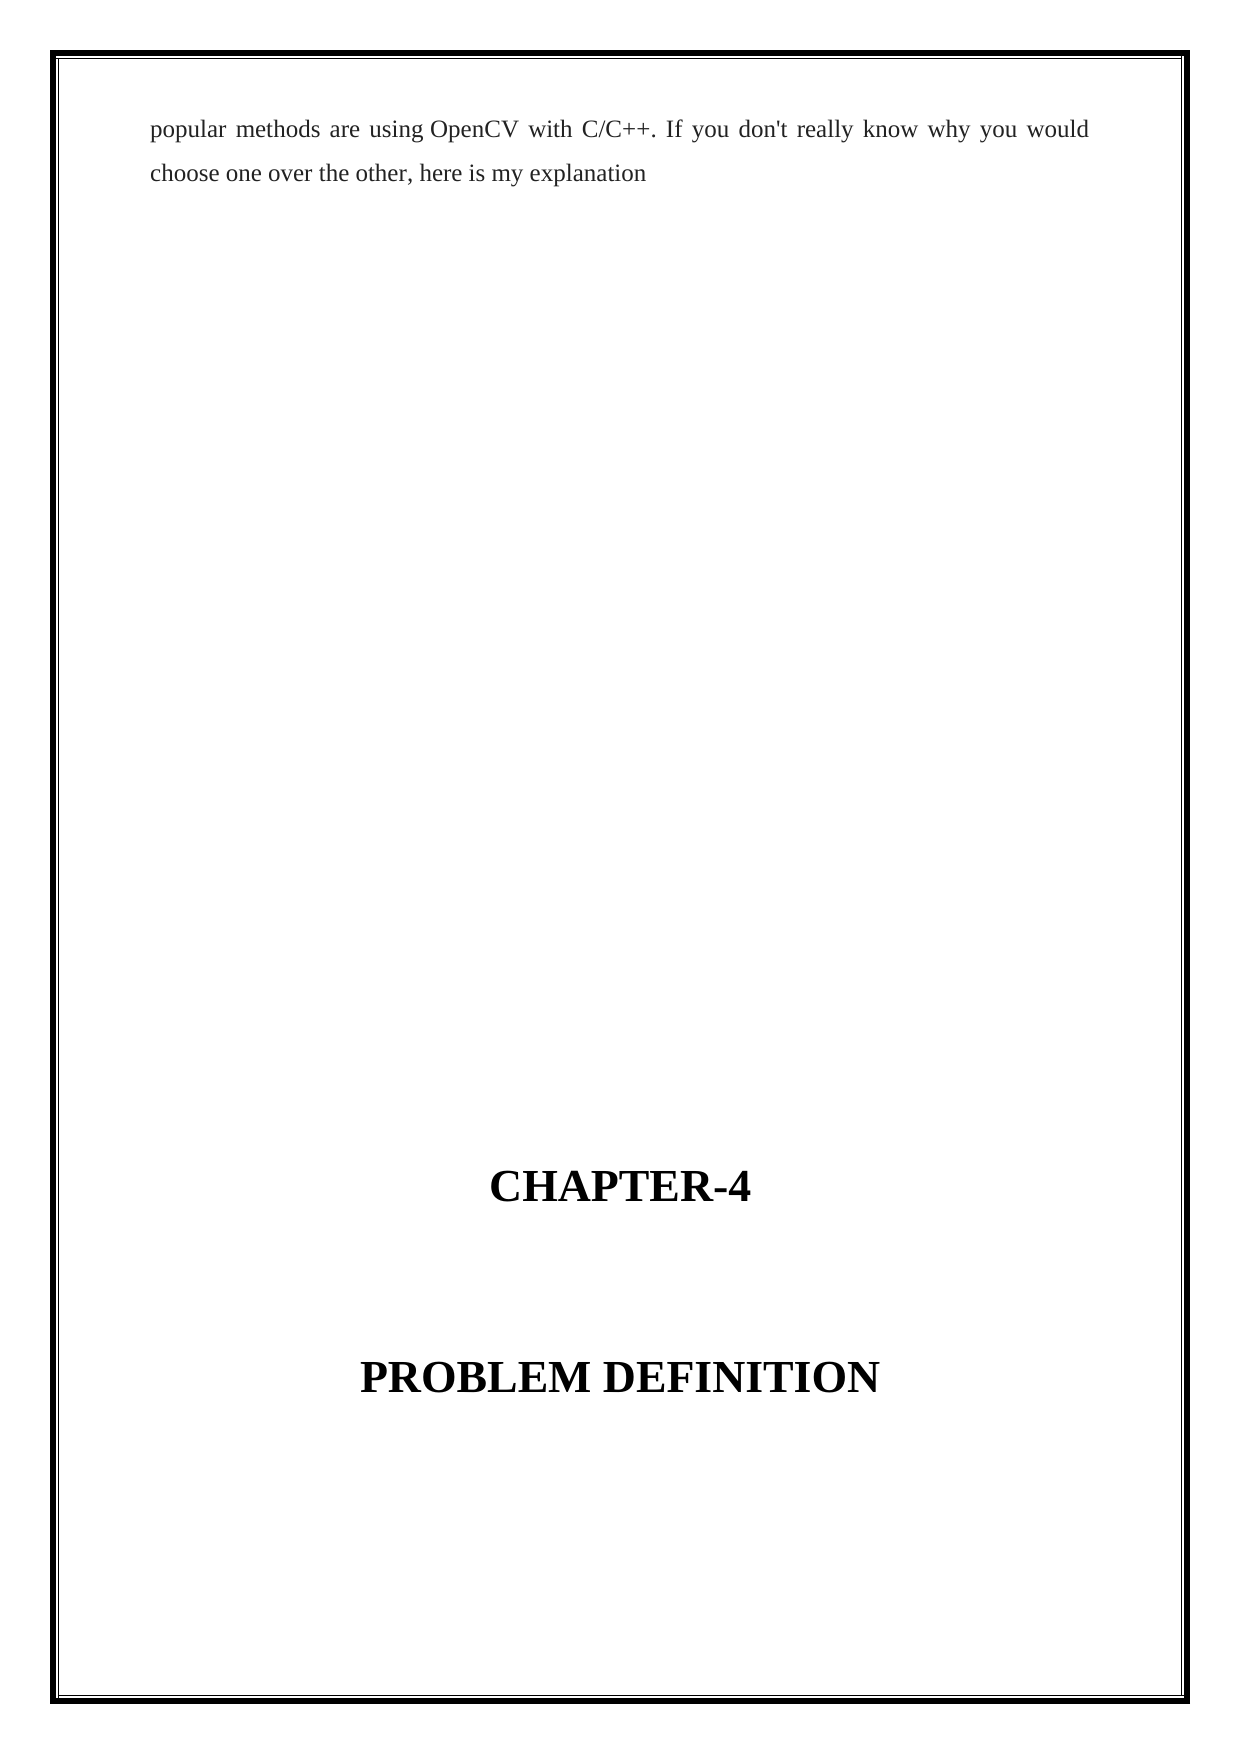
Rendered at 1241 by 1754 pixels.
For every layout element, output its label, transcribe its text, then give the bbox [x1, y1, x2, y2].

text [150, 114, 1090, 186]
text PROBLEM DEFINITION [150, 1350, 1090, 1403]
text CHAPTER-4 [150, 1158, 1090, 1211]
